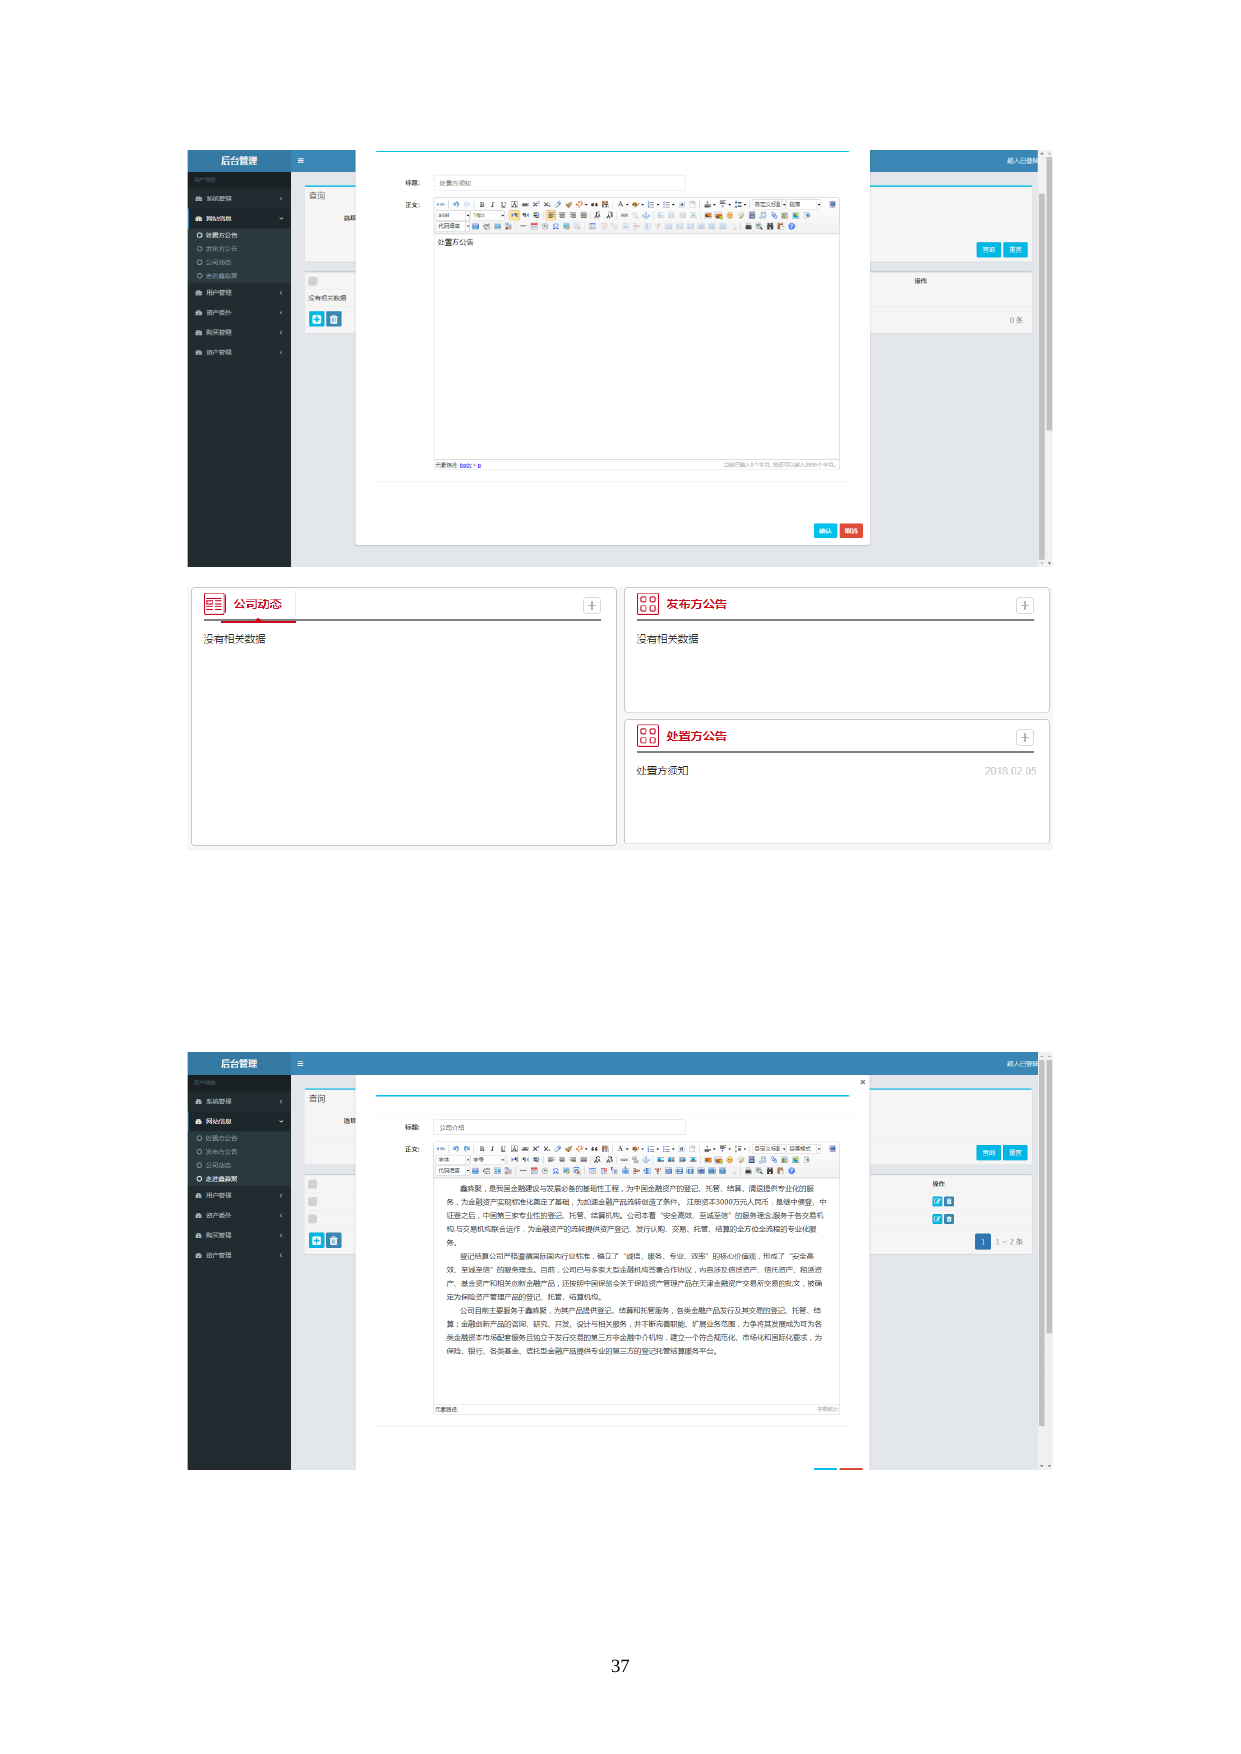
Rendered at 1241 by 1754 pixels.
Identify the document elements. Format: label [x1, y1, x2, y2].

picture [187, 587, 1053, 850]
picture [187, 150, 1053, 567]
picture [187, 1052, 1053, 1470]
